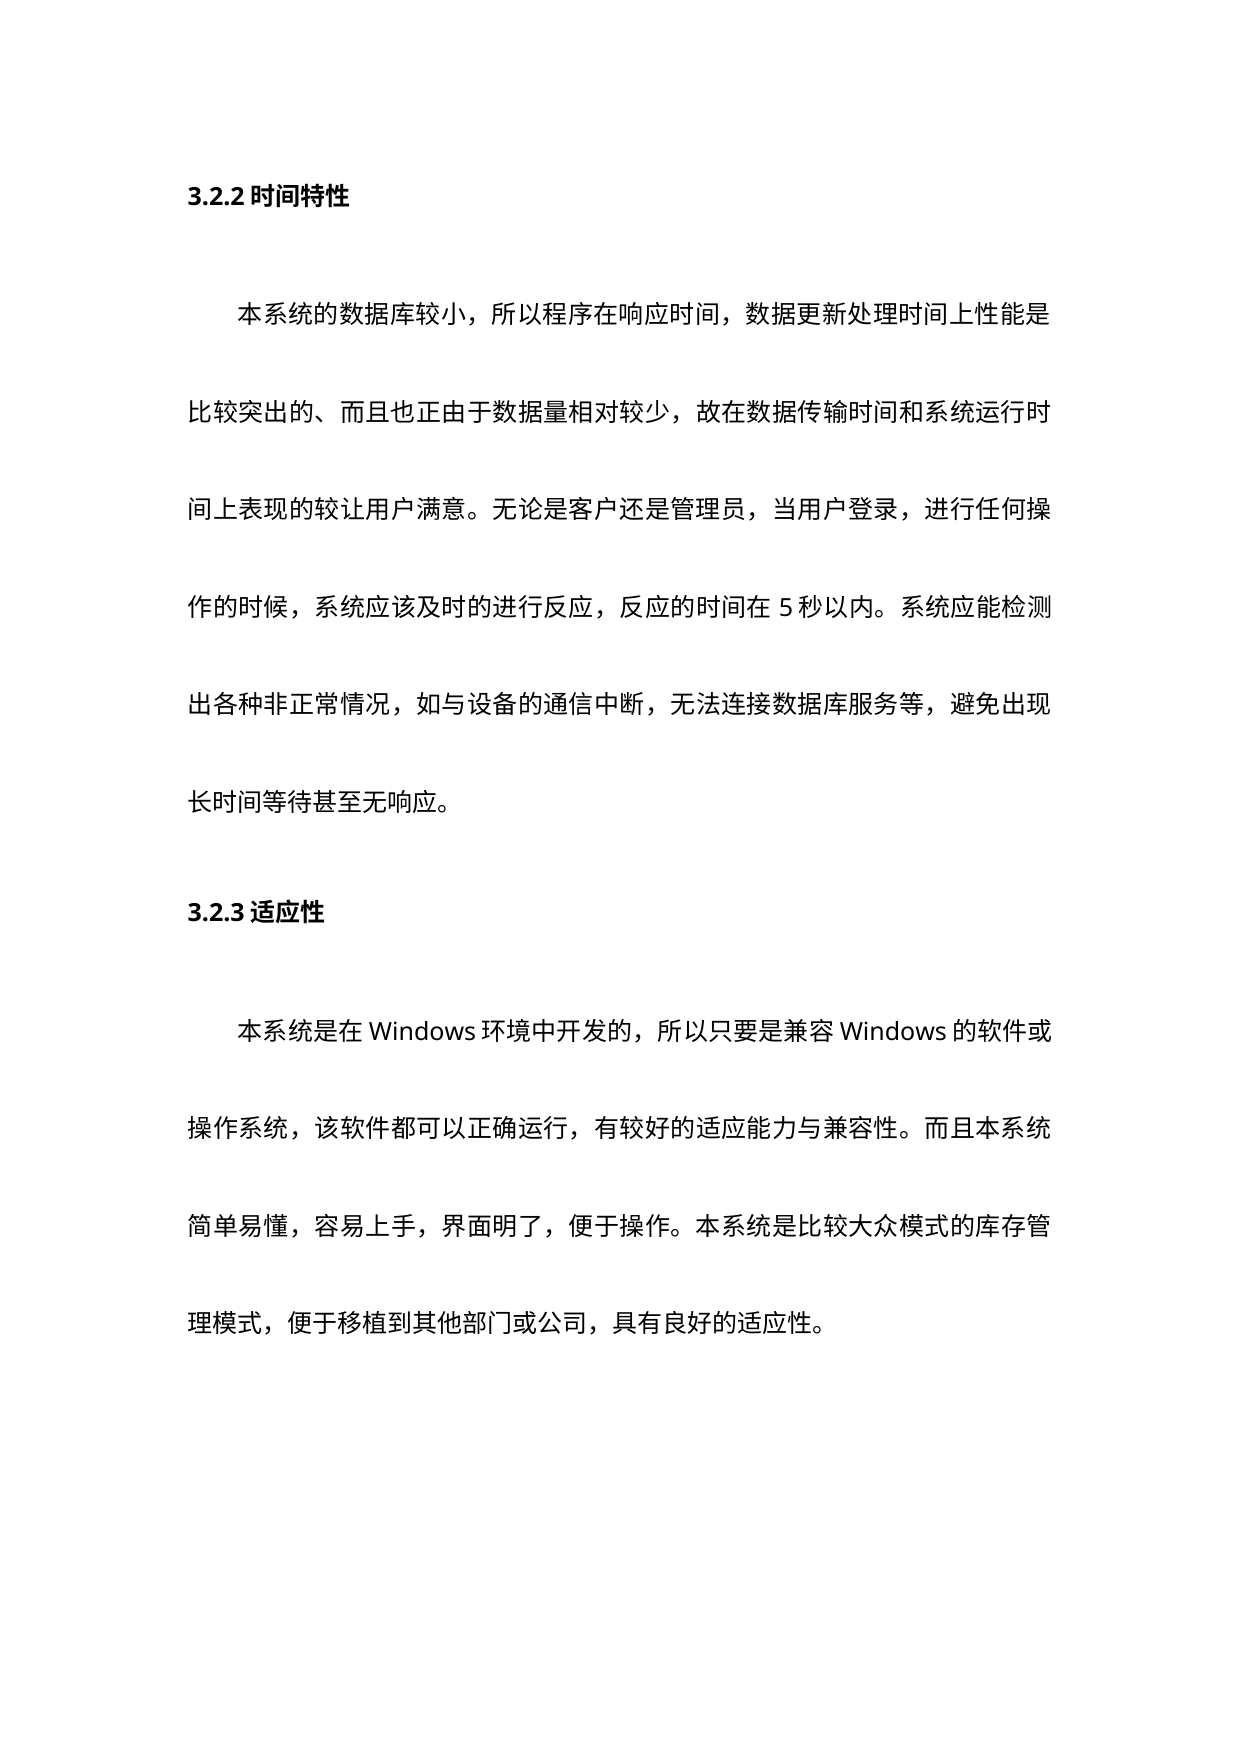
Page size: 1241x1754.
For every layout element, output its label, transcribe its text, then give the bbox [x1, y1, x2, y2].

subtitle 3.2.3适应性 [187, 878, 1053, 943]
text 本系统的数据库较小，所以程序在响应时间，数据更新处理时间上性能是比较突出的、而且也正由于数据量相对较少，故在数据传输时间和系统运行时间上表现的较让用户满意。无论是客户还是管理员，当用户登录，进行任何操作的时候，系统应该及时的进行反应，反应的时间在5秒以内。系统应能检测出各种非正常情况，如与设备的通信中断，无法连接数据库服务等，避免出现长时间等待甚至无响应。 [187, 281, 1053, 833]
text 本系统是在Windows环境中开发的，所以只要是兼容Windows的软件或操作系统，该软件都可以正确运行，有较好的适应能力与兼容性。而且本系统简单易懂，容易上手，界面明了，便于操作。本系统是比较大众模式的库存管理模式，便于移植到其他部门或公司，具有良好的适应性。 [187, 997, 1053, 1354]
subtitle 3.2.2时间特性 [187, 162, 1053, 227]
